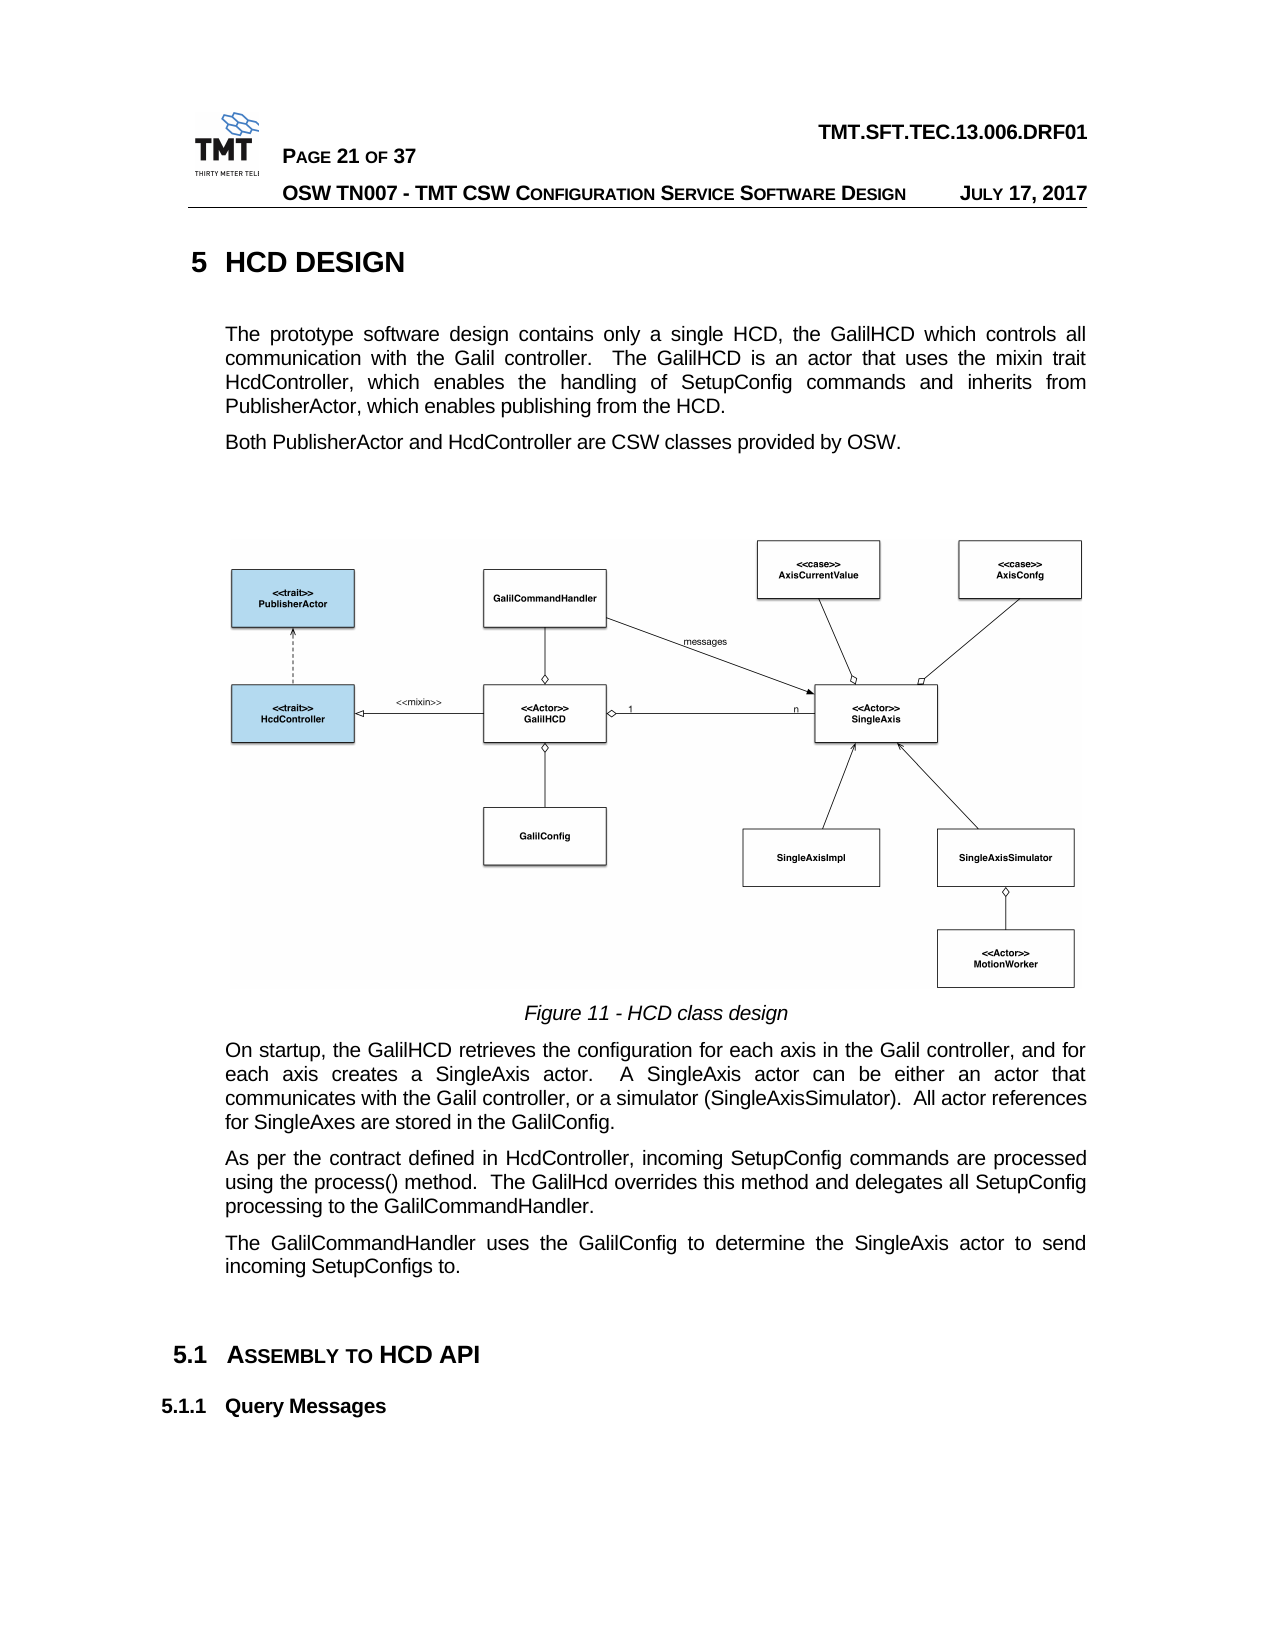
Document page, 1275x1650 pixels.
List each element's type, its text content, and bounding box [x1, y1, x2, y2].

picture [230, 539, 1083, 989]
subtitle Assembly to HCD API [207, 1340, 1087, 1368]
text The GalilCommandHandler uses the GalilConfig to determine the SingleAxis actor to send incoming SetupConfigs to. [225, 1230, 1087, 1278]
text As per the contract defined in HcdController, incoming SetupConfig commands are processed using the process() method. The GalilHcd overrides this method and delegates all SetupConfig processing to the GalilCommandHandler. [225, 1146, 1087, 1218]
subtitle Query Messages [206, 1393, 1087, 1417]
text On startup, the GalilHCD retrieves the configuration for each axis in the Galil controller, and for each axis creates a SingleAxis actor. A SingleAxis actor can be either an actor that communicates with the Galil controller, or a simulator (SingleAxisSimulator). All actor references for SingleAxes are stored in the GalilConfig. [225, 1038, 1087, 1133]
picture [195, 112, 259, 176]
text The prototype software design contains only a single HCD, the GalilHCD which controls all communication with the Galil controller. The GalilHCD is an actor that uses the mixin trait HcdController, which enables the handling of SetupConfig commands and inherits from PublisherActor, which enables publishing from the HCD. [225, 322, 1087, 418]
subtitle HCD Design [207, 246, 1087, 279]
text Both PublisherActor and HcdController are CSW classes provided by OSW. [225, 430, 1087, 454]
